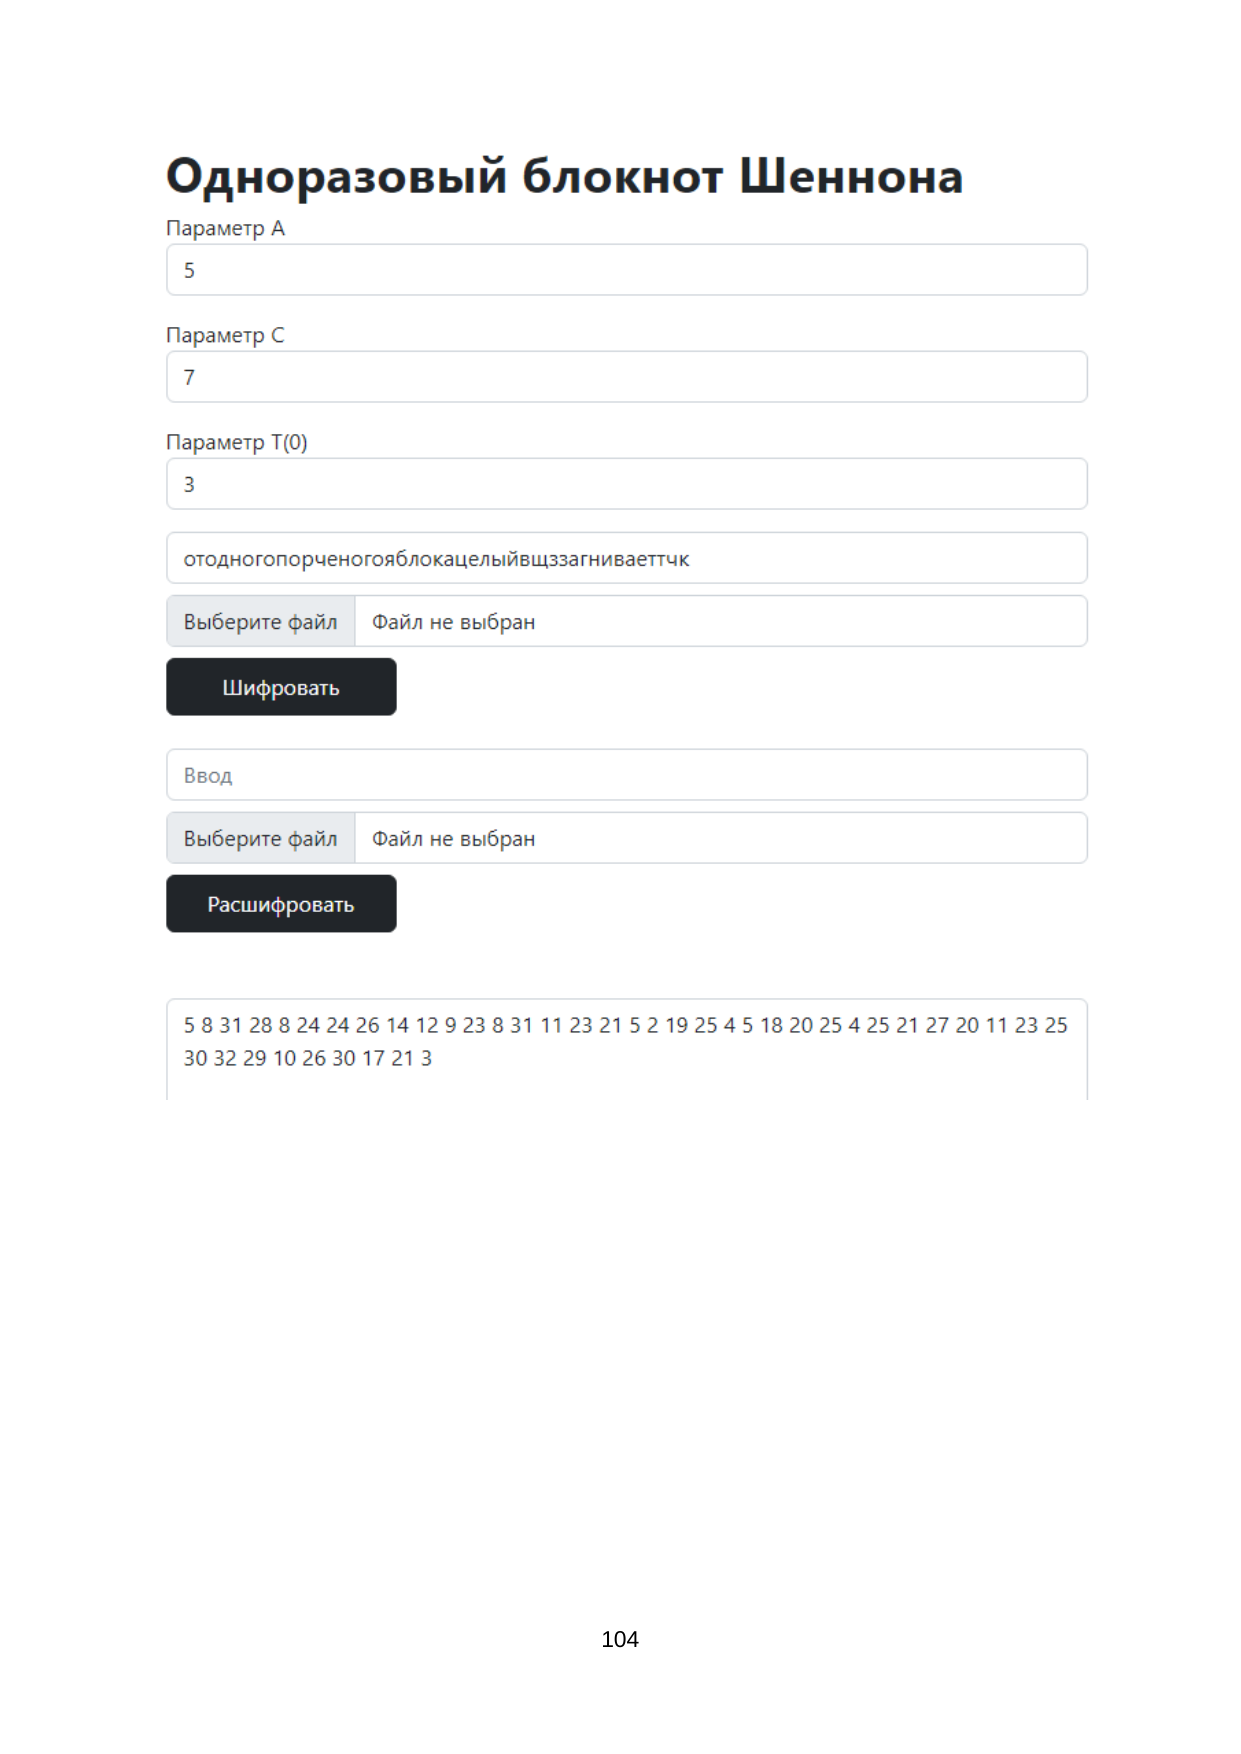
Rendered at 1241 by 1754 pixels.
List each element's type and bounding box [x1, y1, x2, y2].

picture [150, 150, 1091, 1100]
